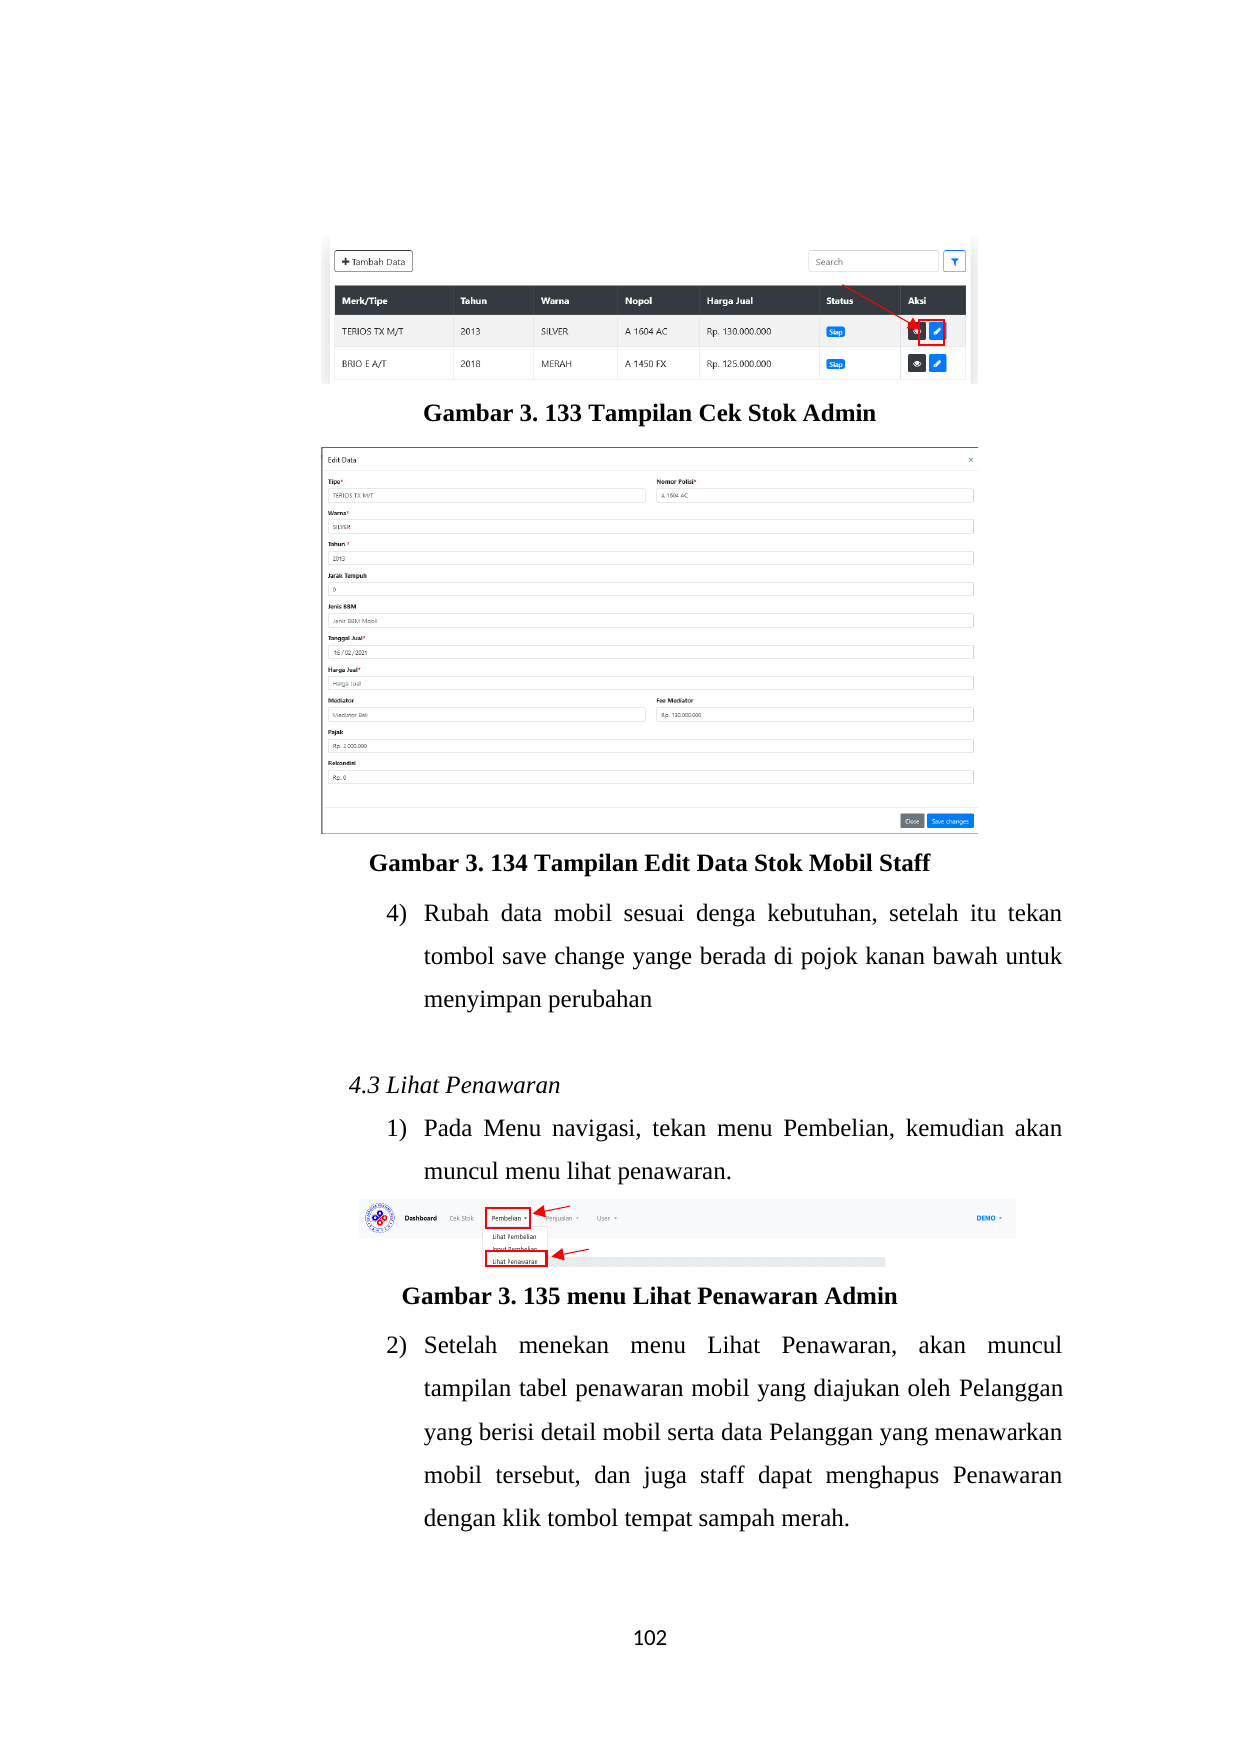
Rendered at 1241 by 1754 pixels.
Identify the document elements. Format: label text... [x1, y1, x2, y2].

text Gambar 3. 135 menu Lihat Penawaran Admin [236, 1281, 1063, 1309]
text Gambar 3. 134 Tampilan Edit Data Stok Mobil Staff [236, 848, 1063, 877]
list Rubah data mobil sesuai denga kebutuhan, setelah itu tekan tombol save change yange berada di pojok kanan bawah untuk menyimpan perubahan [386, 898, 1063, 1013]
picture [321, 236, 979, 384]
list 4.3 Lihat Penawaran [349, 1070, 1063, 1099]
text Gambar 3. 133 Tampilan Cek Stok Admin [236, 398, 1063, 427]
list Pada Menu navigasi, tekan menu Pembelian, kemudian akan muncul menu lihat penawaran. [386, 1113, 1063, 1185]
list Setelah menekan menu Lihat Penawaran, akan muncul tampilan tabel penawaran mobil yang diajukan oleh Pelanggan yang berisi detail mobil serta data Pelanggan yang menawarkan mobil tersebut, dan juga staff dapat menghapus Penawaran dengan klik tombol tempat sampah merah. [386, 1330, 1063, 1532]
picture [487, 1252, 545, 1265]
picture [358, 1199, 1016, 1267]
picture [321, 447, 979, 834]
